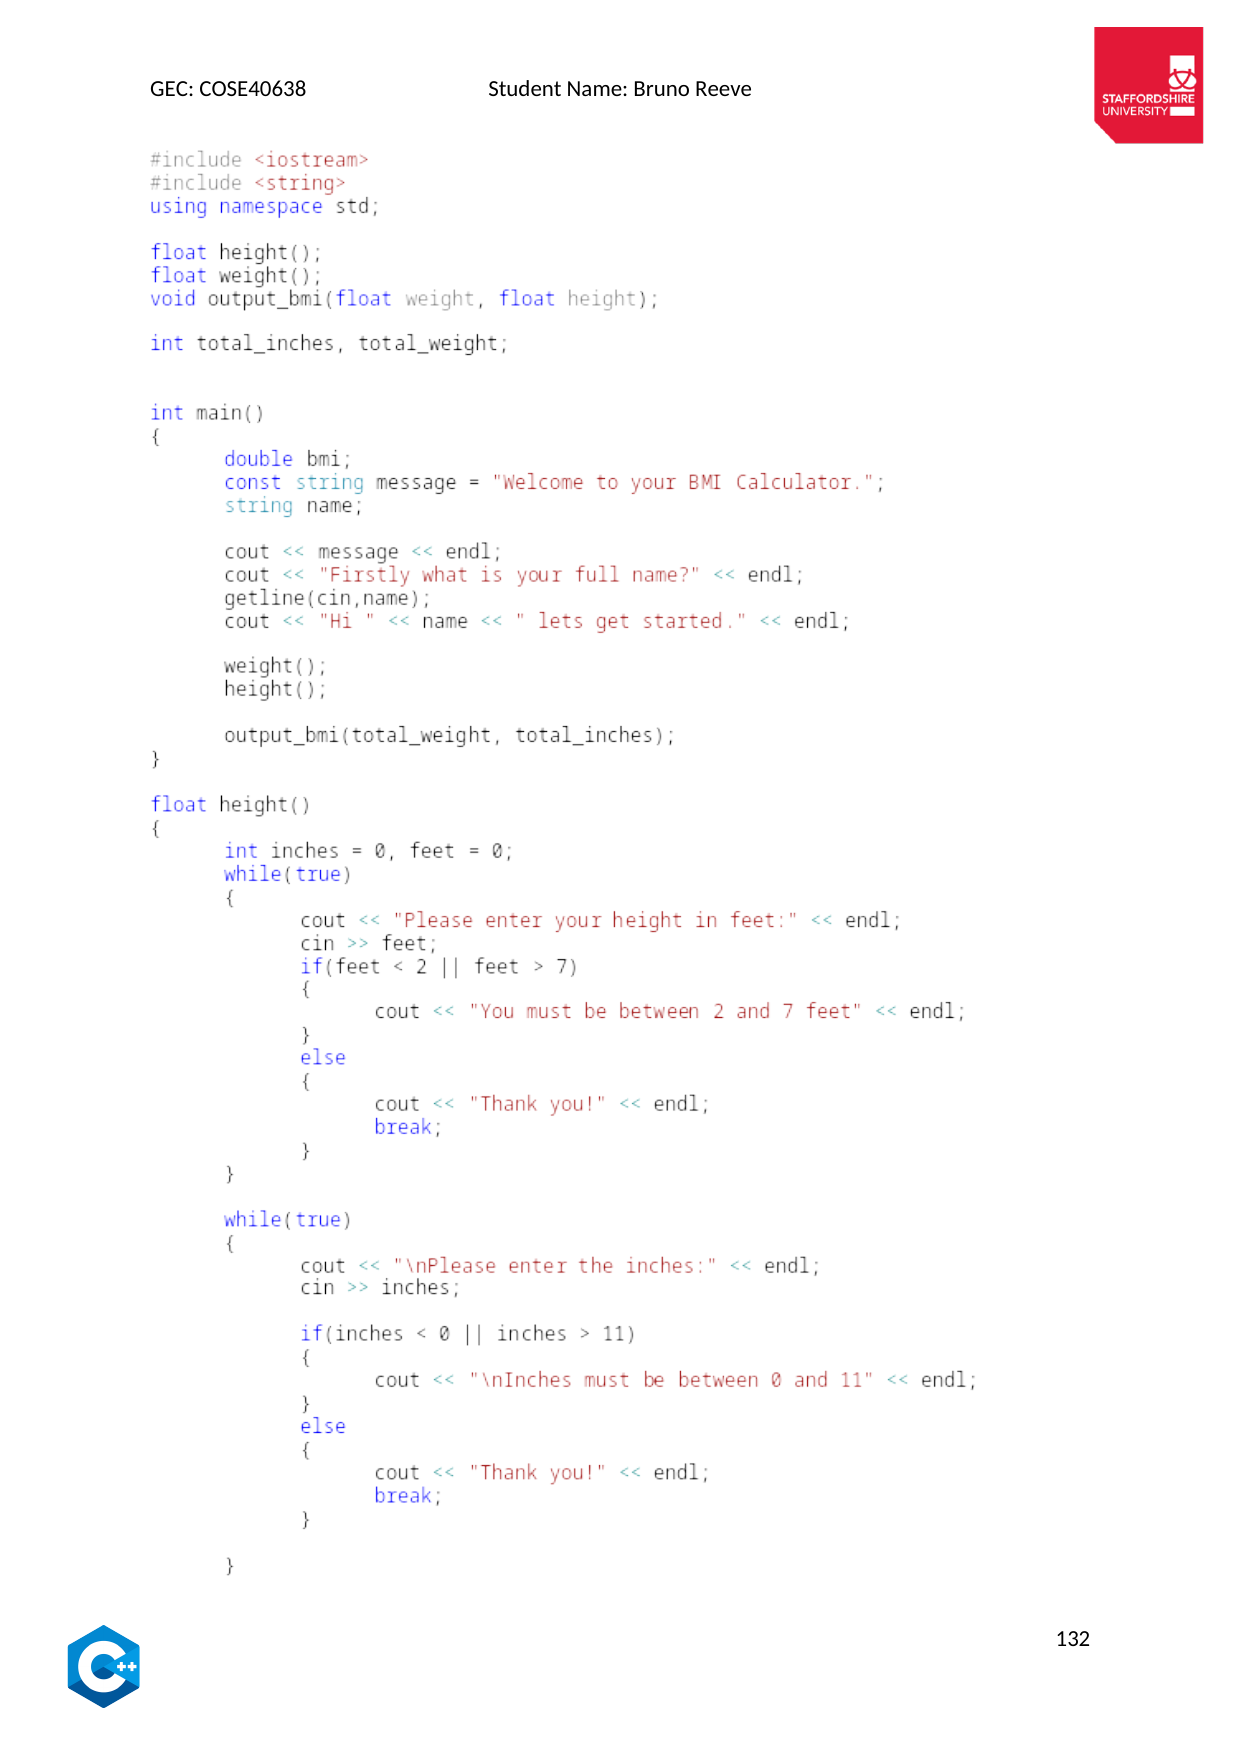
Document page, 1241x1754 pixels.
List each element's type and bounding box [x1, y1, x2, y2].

picture [53, 1625, 150, 1708]
picture [1088, 27, 1209, 148]
